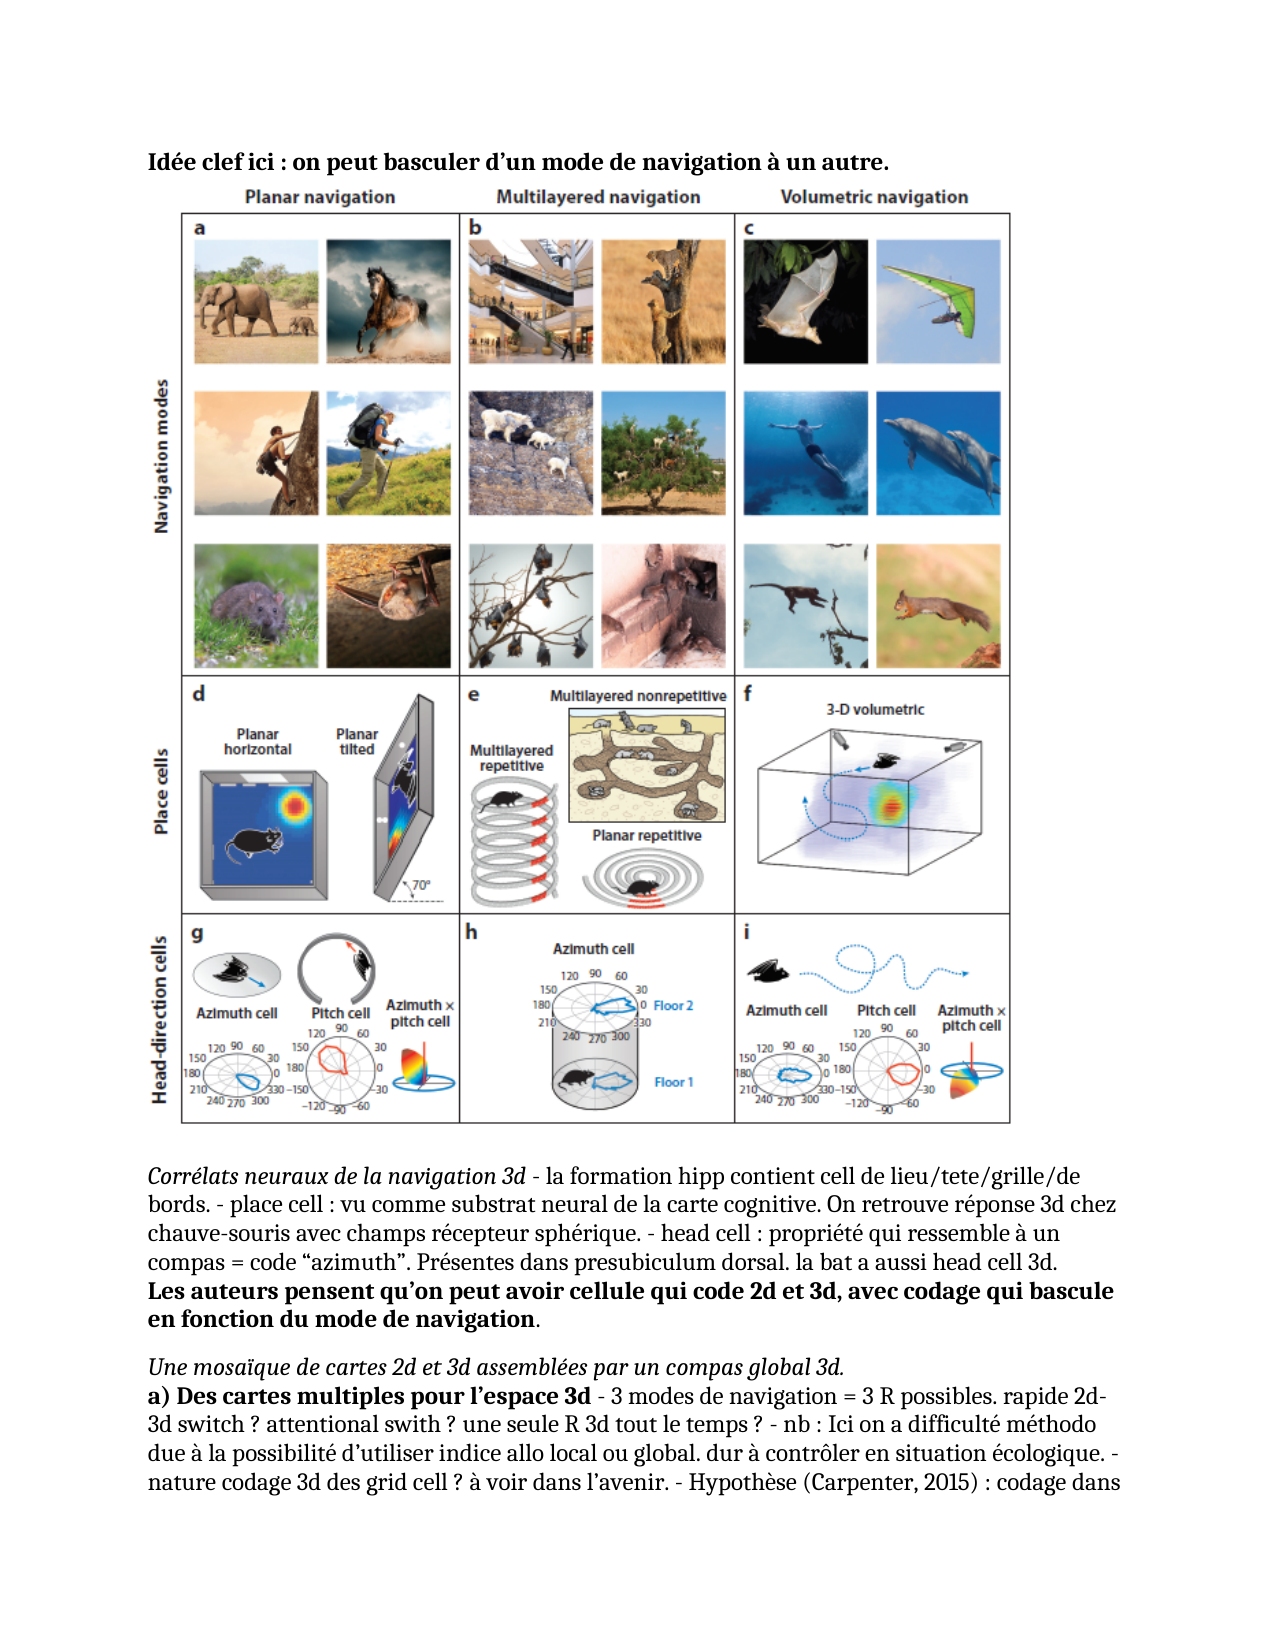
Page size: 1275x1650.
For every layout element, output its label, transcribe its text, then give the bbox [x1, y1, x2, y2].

text Corrélats neuraux de la navigation 3d - la formation hipp contient cell de lieu/tete/grille/de bords. - place cell : vu comme substrat neural de la carte cognitive. On retrouve réponse 3d chez chauve-souris avec champs récepteur sphérique. - head cell : propriété qui ressemble à un compas = code “azimuth”. Présentes dans presubiculum dorsal. la bat a aussi head cell 3d. Les auteurs pensent qu’on peut avoir cellule qui code 2d et 3d, avec codage qui bascule en fonction du mode de navigation. [148, 1162, 1127, 1334]
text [148, 1353, 1127, 1497]
picture [147, 176, 1023, 1143]
